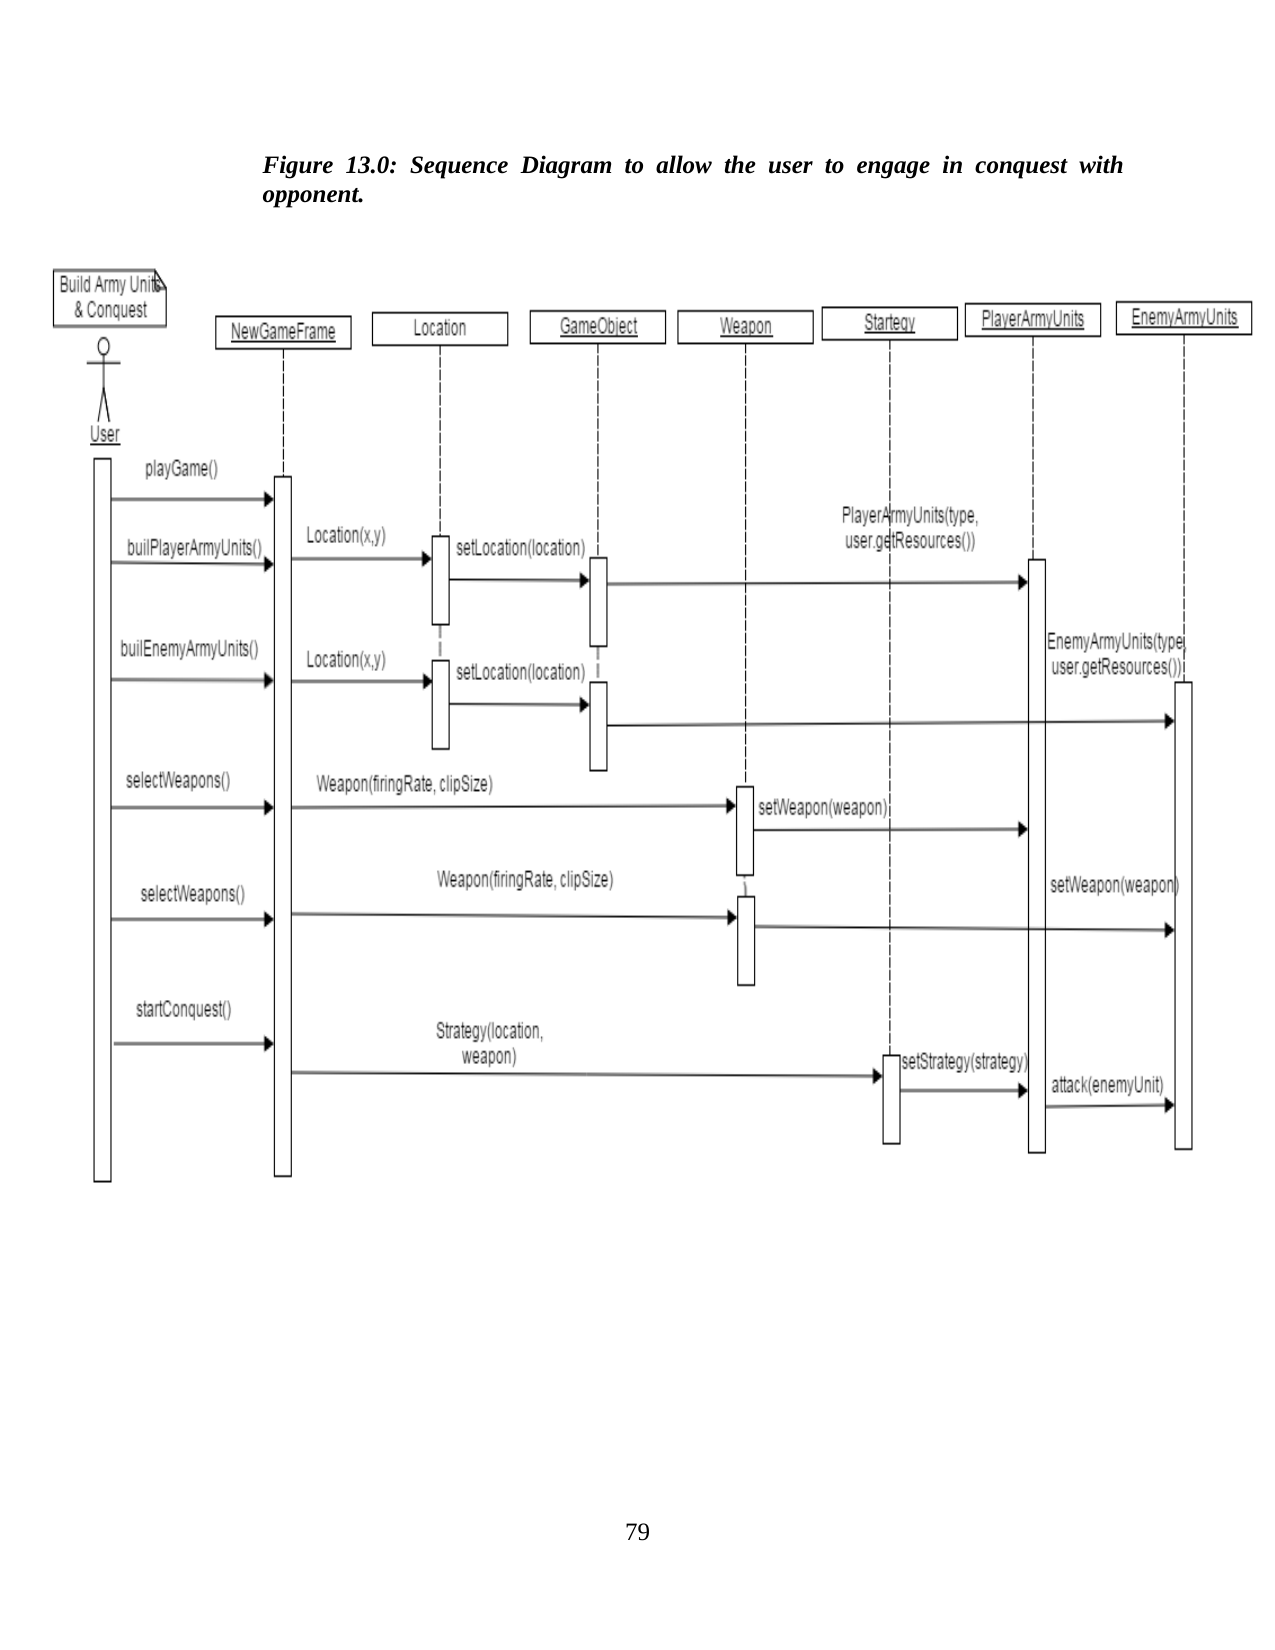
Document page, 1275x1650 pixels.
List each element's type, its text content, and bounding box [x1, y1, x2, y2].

text Figure 13.0: Sequence Diagram to allow the user to engage in conquest with opponent. [262, 150, 1125, 207]
picture [0, 261, 1275, 1401]
